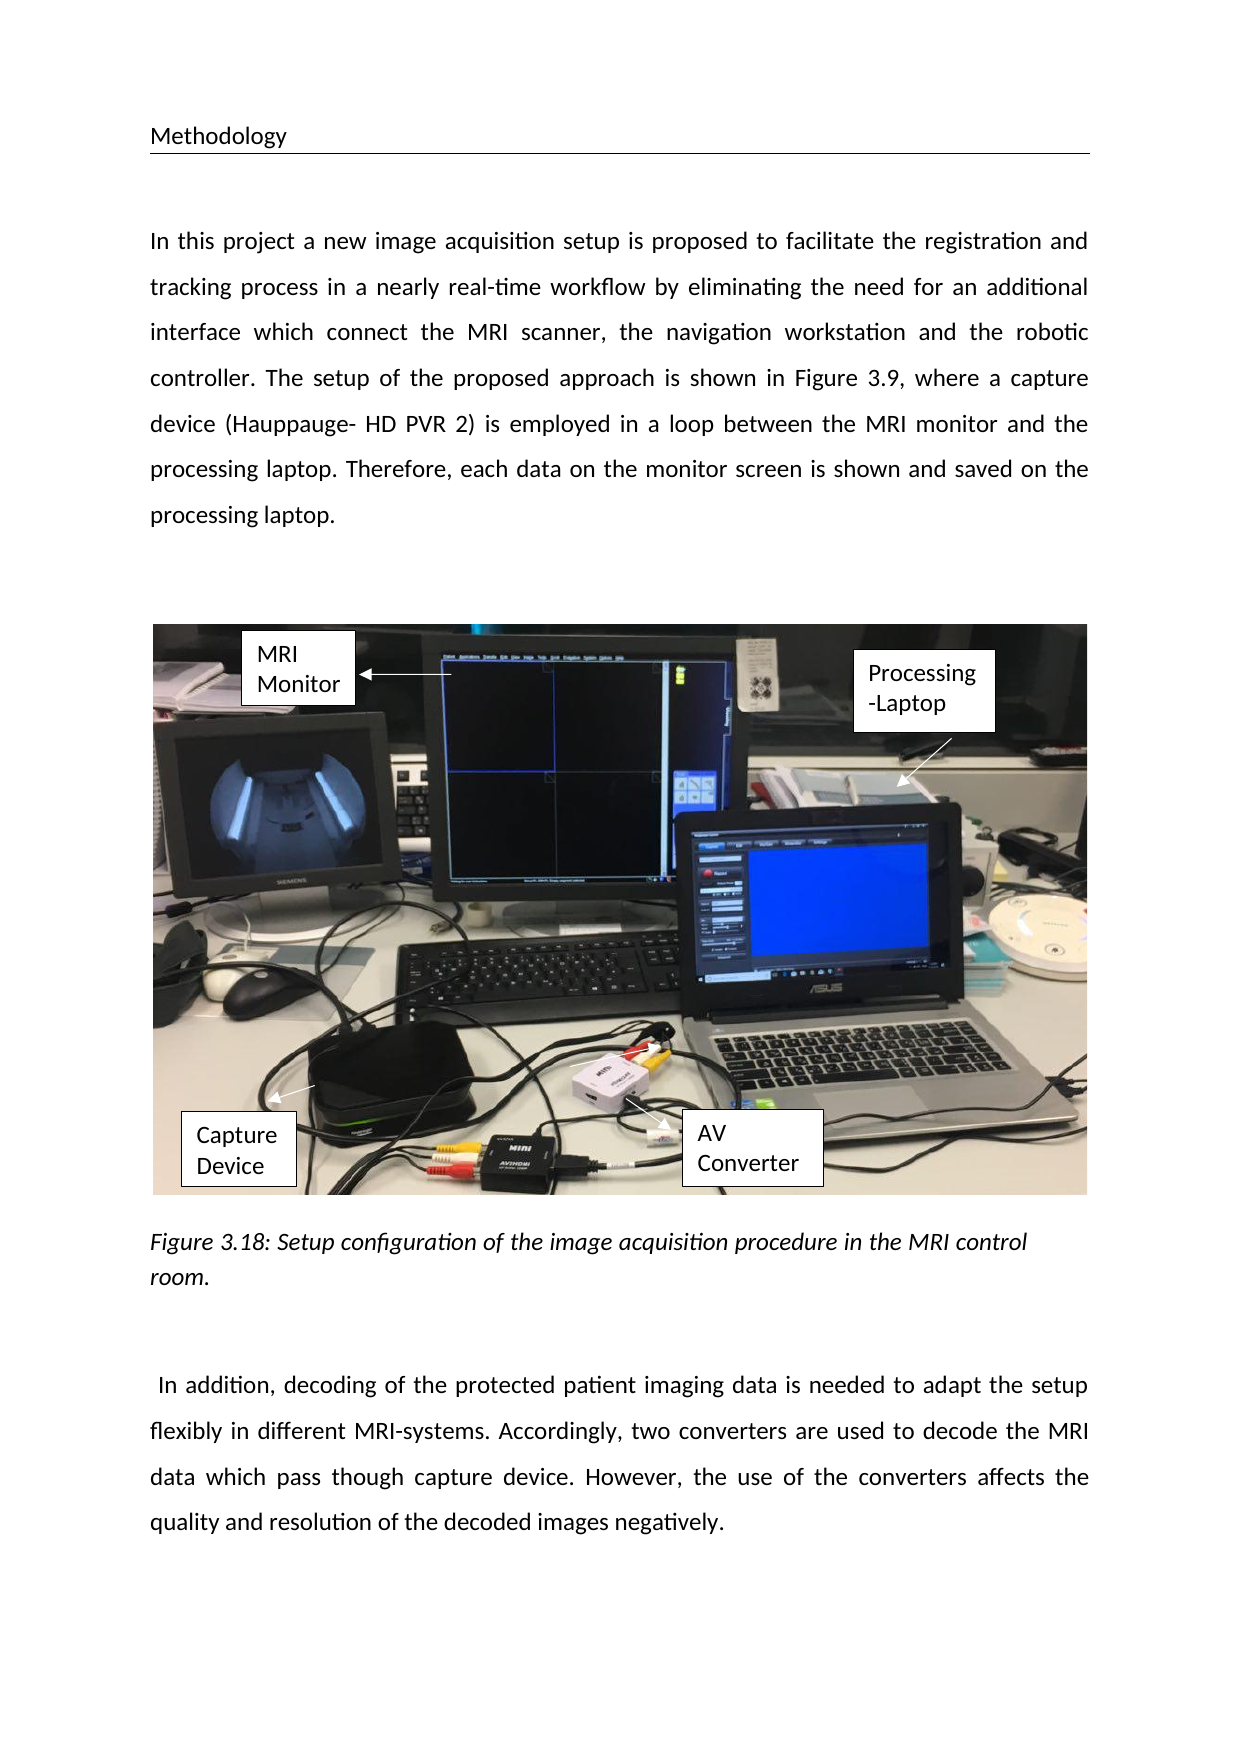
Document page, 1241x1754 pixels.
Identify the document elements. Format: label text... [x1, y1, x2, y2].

picture [153, 624, 1088, 1195]
text In this project a new image acquisition setup is proposed to facilitate the registration and tracking process in a nearly real-time workflow by eliminating the need for an additional interface which connect the MRI scanner, the navigation workstation and the robotic controller. The setup of the proposed approach is shown in Figure 3.9, where a capture device (Hauppauge- HD PVR 2) is employed in a loop between the MRI monitor and the processing laptop. Therefore, each data on the monitor screen is shown and saved on the processing laptop. [150, 225, 1090, 530]
text In addition, decoding of the protected patient imaging data is needed to adapt the setup flexibly in different MRI-systems. Accordingly, two converters are used to decode the MRI data which pass though capture device. However, the use of the converters affects the quality and resolution of the decoded images negatively. [150, 1369, 1090, 1537]
